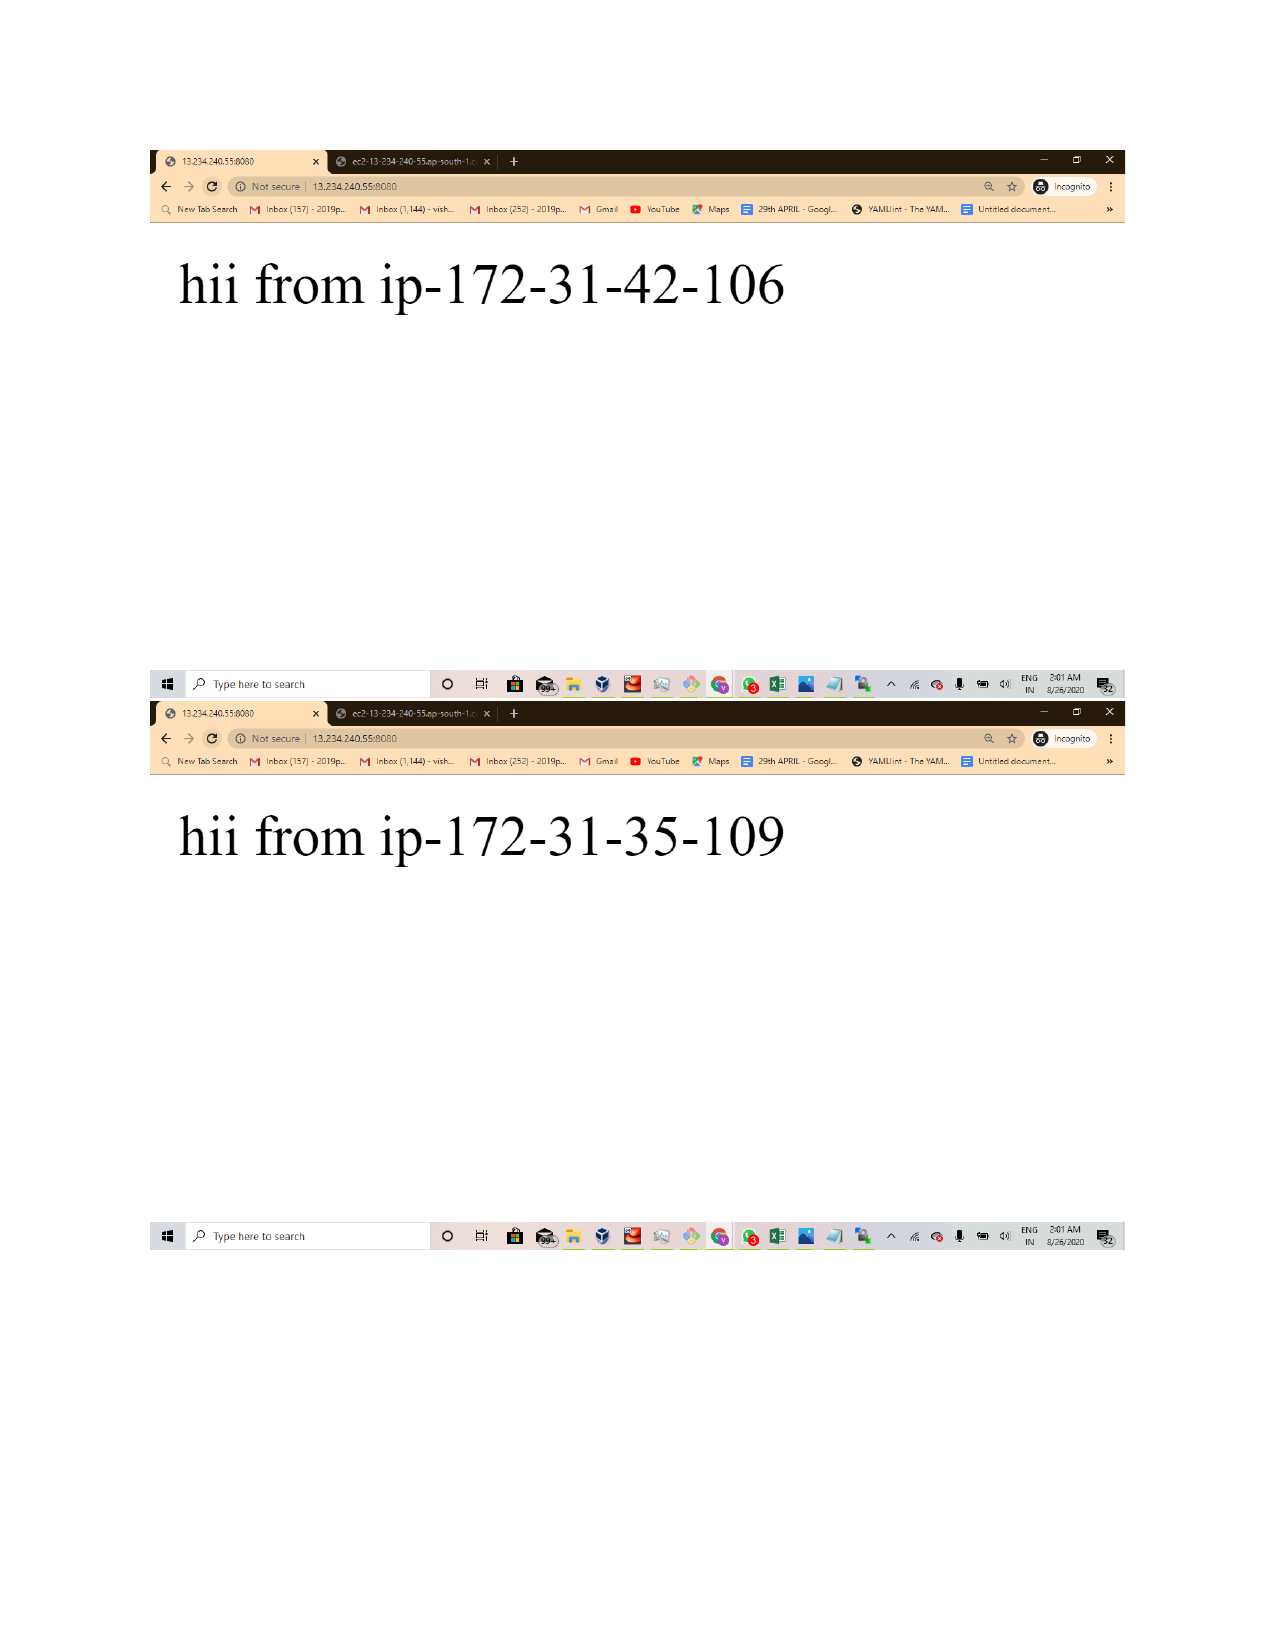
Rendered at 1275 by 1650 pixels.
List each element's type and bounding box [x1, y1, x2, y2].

picture [150, 701, 1125, 1250]
picture [150, 150, 1125, 698]
